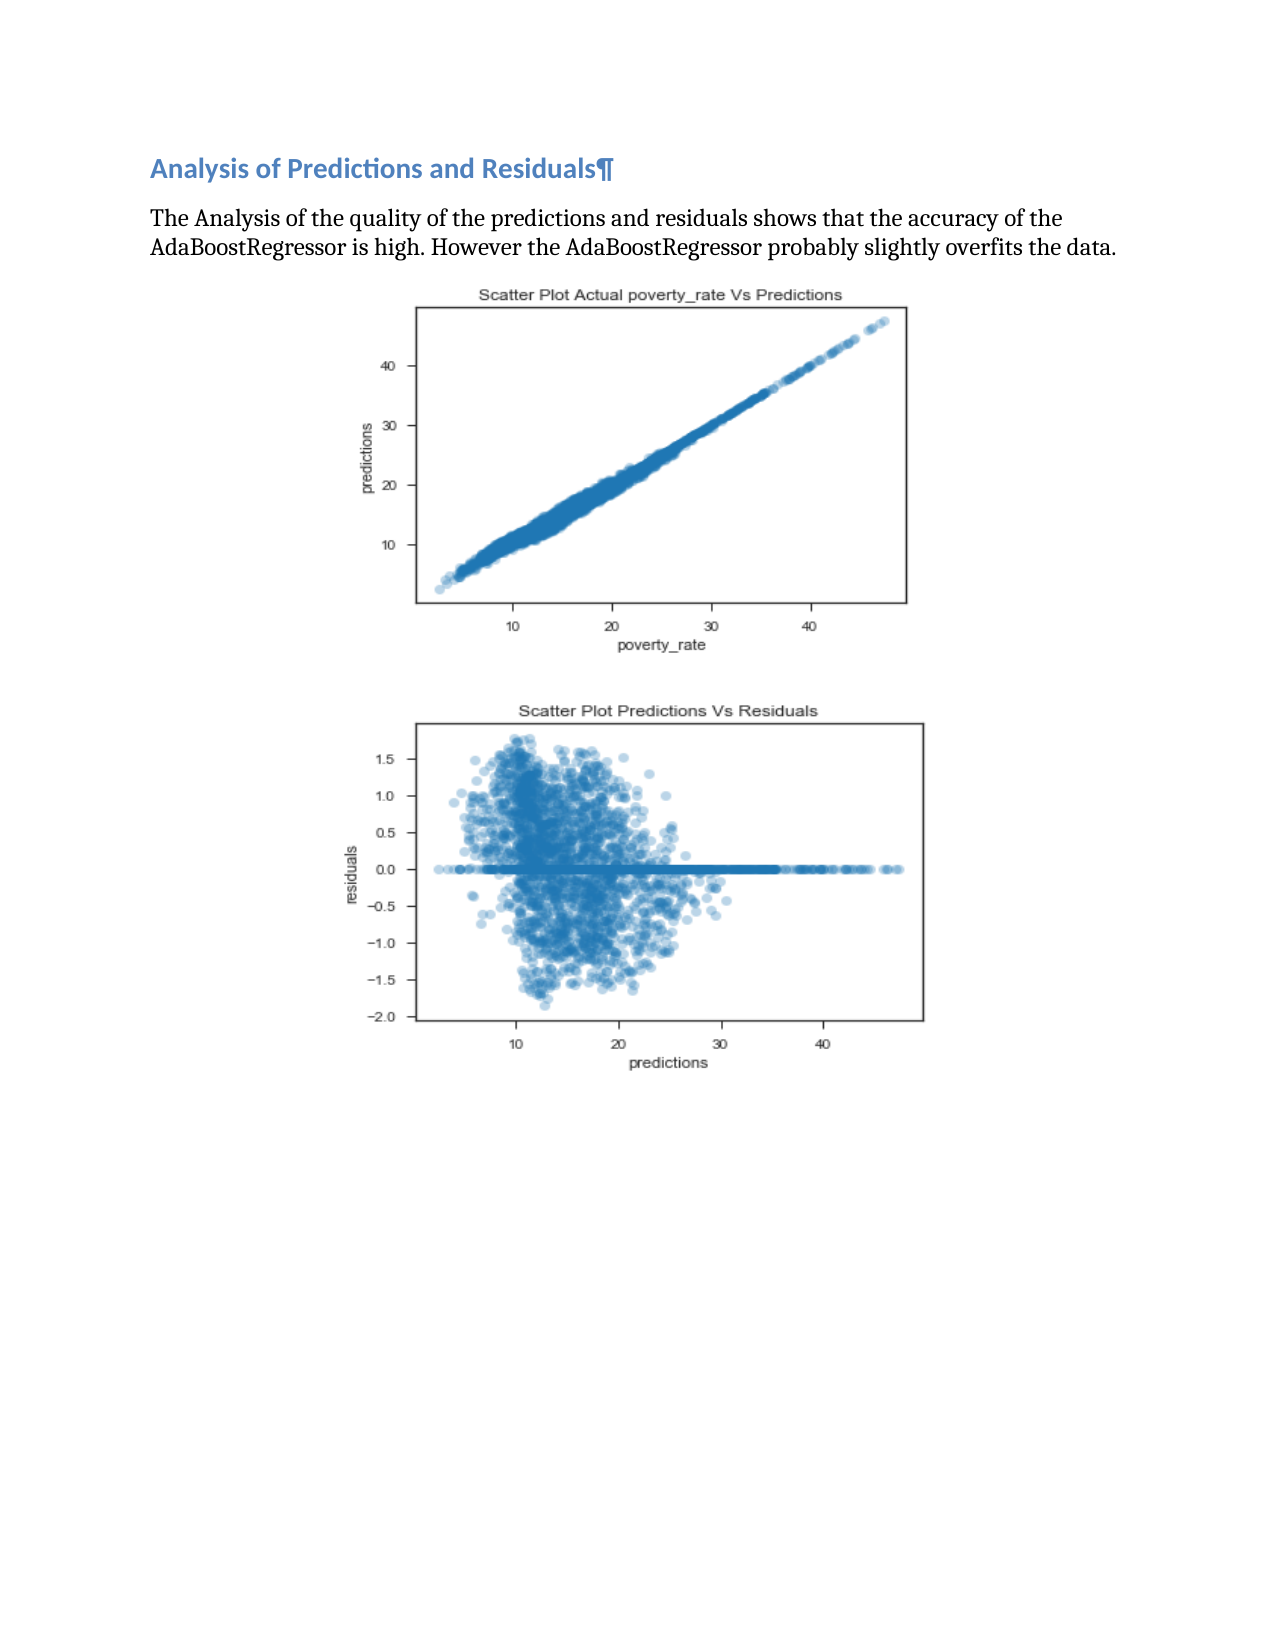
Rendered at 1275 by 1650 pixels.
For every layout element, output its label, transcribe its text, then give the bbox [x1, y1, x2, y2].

subtitle Analysis of Predictions and Residuals¶ [150, 150, 1125, 186]
picture [350, 280, 925, 661]
text The Analysis of the quality of the predictions and residuals shows that the accuracy of the AdaBoostRegressor is high. However the AdaBoostRegressor probably slightly overfits the data. [150, 204, 1125, 262]
picture [334, 696, 941, 1079]
